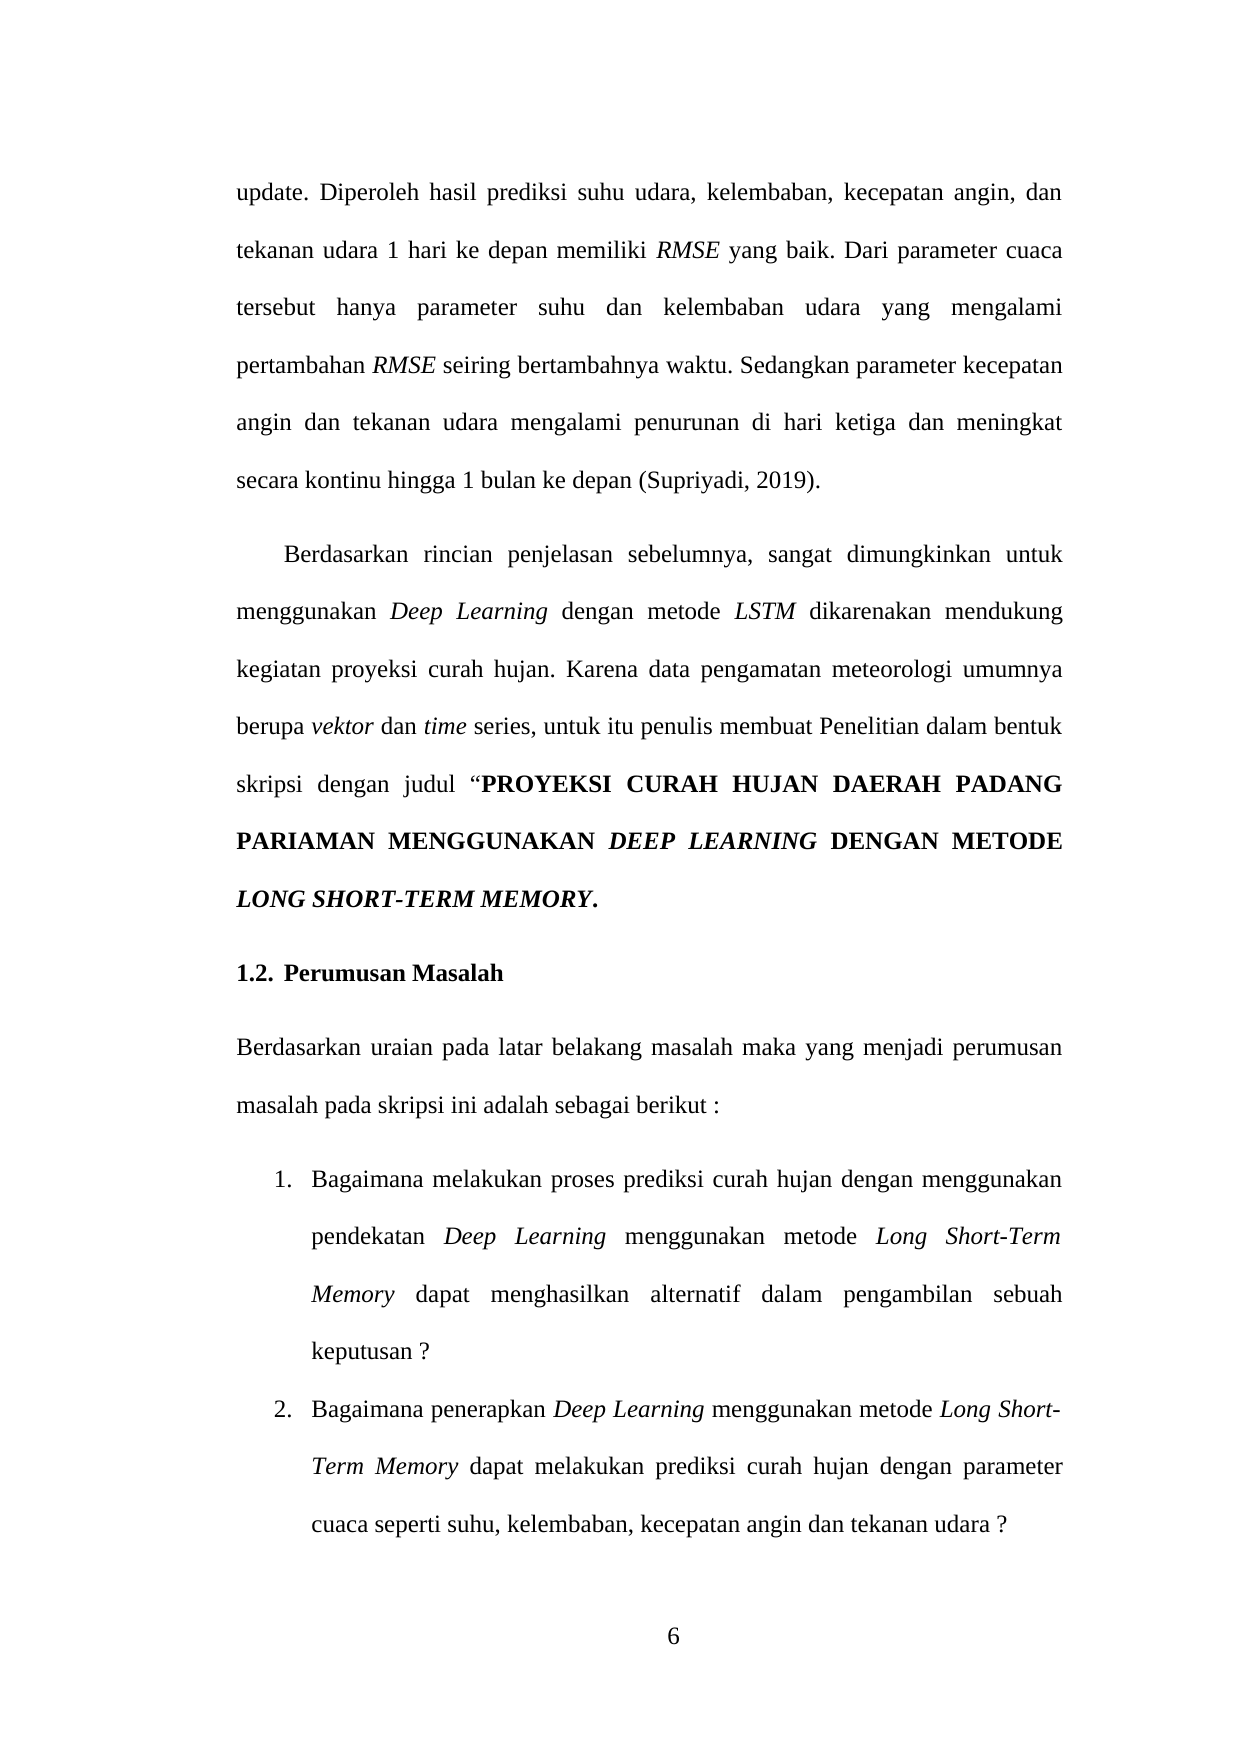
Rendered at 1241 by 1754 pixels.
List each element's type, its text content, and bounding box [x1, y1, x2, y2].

list Bagaimana penerapkan Deep Learning menggunakan metode Long Short-Term Memory dapat melakukan prediksi curah hujan dengan parameter cuaca seperti suhu, kelembaban, kecepatan angin dan tekanan udara ? [274, 1394, 1063, 1538]
list Bagaimana melakukan proses prediksi curah hujan dengan menggunakan pendekatan Deep Learning menggunakan metode Long Short-Term Memory dapat menghasilkan alternatif dalam pengambilan sebuah keputusan ? [274, 1164, 1063, 1365]
text Berdasarkan rincian penjelasan sebelumnya, sangat dimungkinkan untuk menggunakan Deep Learning dengan metode LSTM dikarenakan mendukung kegiatan proyeksi curah hujan. Karena data pengamatan meteorologi umumnya berupa vektor dan time series, untuk itu penulis membuat Penelitian dalam bentuk skripsi dengan judul “PROYEKSI CURAH HUJAN DAERAH PADANG PARIAMAN MENGGUNAKAN DEEP LEARNING DENGAN METODE LONG SHORT-TERM MEMORY. [236, 539, 1063, 913]
text Berdasarkan uraian pada latar belakang masalah maka yang menjadi perumusan masalah pada skripsi ini adalah sebagai berikut : [236, 1032, 1063, 1118]
subtitle Perumusan Masalah [236, 958, 1063, 987]
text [236, 177, 1063, 493]
